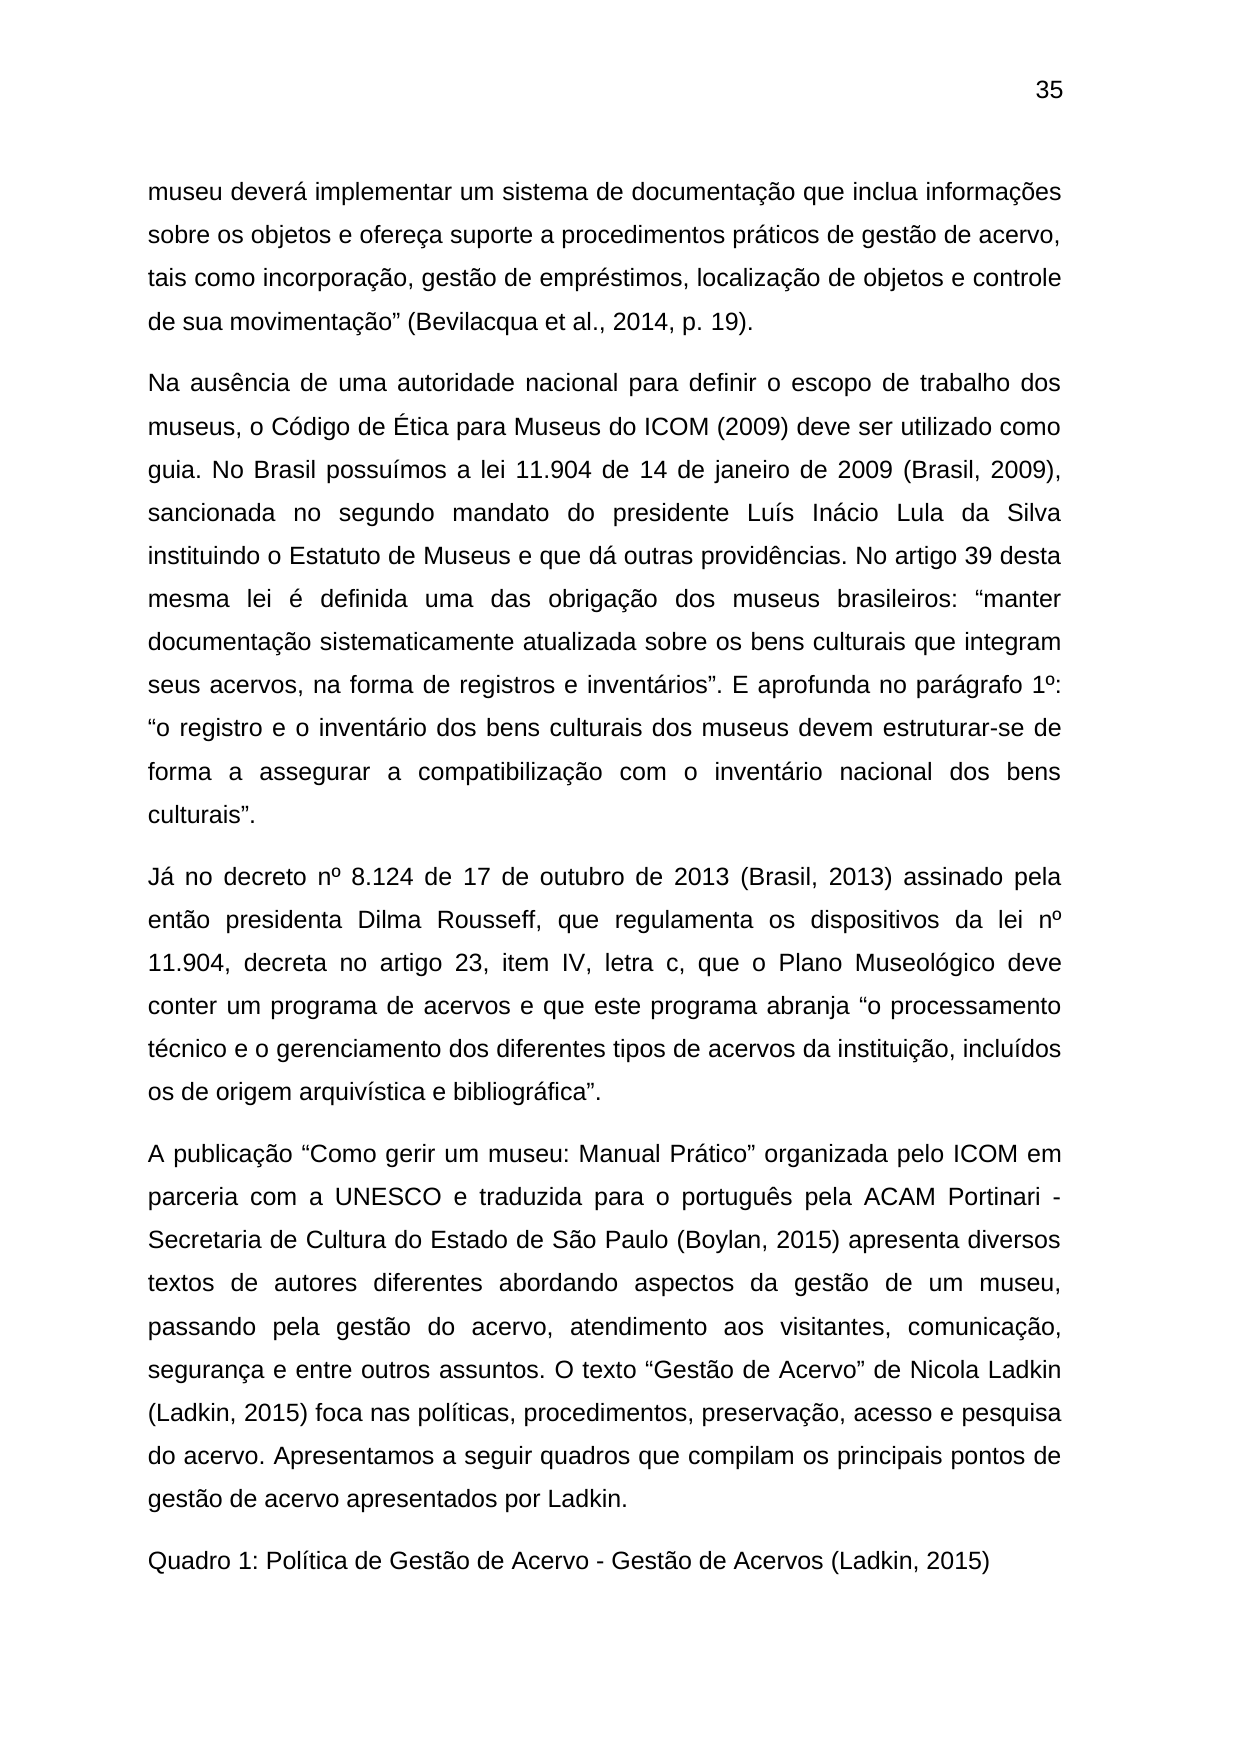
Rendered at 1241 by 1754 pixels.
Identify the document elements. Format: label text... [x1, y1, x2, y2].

text Quadro 1: Política de Gestão de Acervo - Gestão de Acervos (Ladkin, 2015) [148, 1546, 1063, 1575]
text Na ausência de uma autoridade nacional para definir o escopo de trabalho dos museus, o Código de Ética para Museus do ICOM (2009) deve ser utilizado como guia. No Brasil possuímos a lei 11.904 de 14 de janeiro de 2009 (Brasil, 2009), sancionada no segundo mandato do presidente Luís Inácio Lula da Silva instituindo o Estatuto de Museus e que dá outras providências. No artigo 39 desta mesma lei é definida uma das obrigação dos museus brasileiros: “manter documentação sistematicamente atualizada sobre os bens culturais que integram seus acervos, na forma de registros e inventários”. E aprofunda no parágrafo 1º: “o registro e o inventário dos bens culturais dos museus devem estruturar-se de forma a assegurar a compatibilização com o inventário nacional dos bens culturais”. [148, 368, 1063, 828]
text A publicação “Como gerir um museu: Manual Prático” organizada pelo ICOM em parceria com a UNESCO e traduzida para o português pela ACAM Portinari - Secretaria de Cultura do Estado de São Paulo (Boylan, 2015) apresenta diversos textos de autores diferentes abordando aspectos da gestão de um museu, passando pela gestão do acervo, atendimento aos visitantes, comunicação, segurança e entre outros assuntos. O texto “Gestão de Acervo” de Nicola Ladkin (Ladkin, 2015) foca nas políticas, procedimentos, preservação, acesso e pesquisa do acervo. Apresentamos a seguir quadros que compilam os principais pontos de gestão de acervo apresentados por Ladkin. [148, 1139, 1063, 1513]
text Já no decreto nº 8.124 de 17 de outubro de 2013 (Brasil, 2013) assinado pela então presidenta Dilma Rousseff, que regulamenta os dispositivos da lei nº 11.904, decreta no artigo 23, item IV, letra c, que o Plano Museológico deve conter um programa de acervos e que este programa abranja “o processamento técnico e o gerenciamento dos diferentes tipos de acervos da instituição, incluídos os de origem arquivística e bibliográfica”. [148, 862, 1063, 1106]
